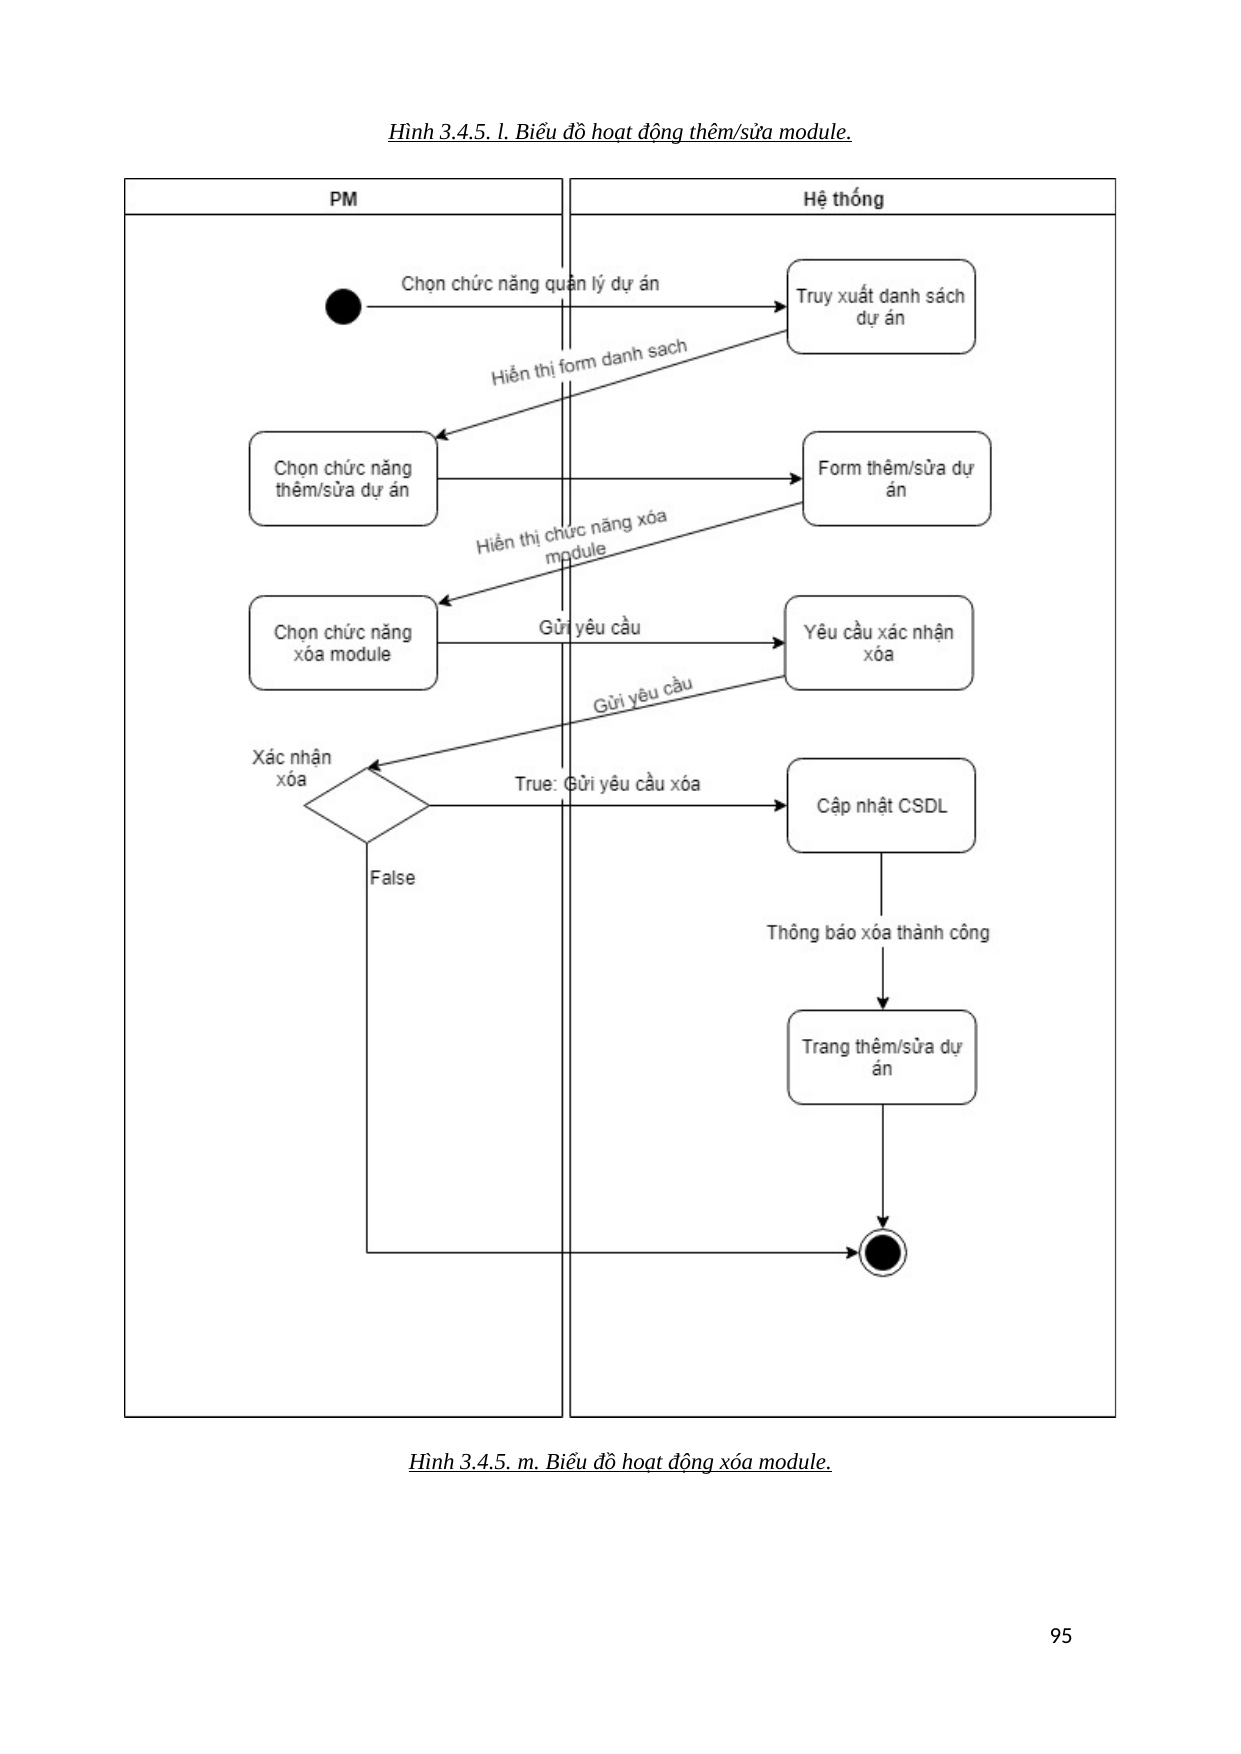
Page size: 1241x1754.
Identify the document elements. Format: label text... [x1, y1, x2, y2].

picture [124, 178, 1117, 1418]
text Hình 3.4.5. l. Biểu đồ hoạt động thêm/sửa module. [118, 118, 1122, 144]
text Hình 3.4.5. m. Biểu đồ hoạt động xóa module. [118, 1448, 1122, 1474]
